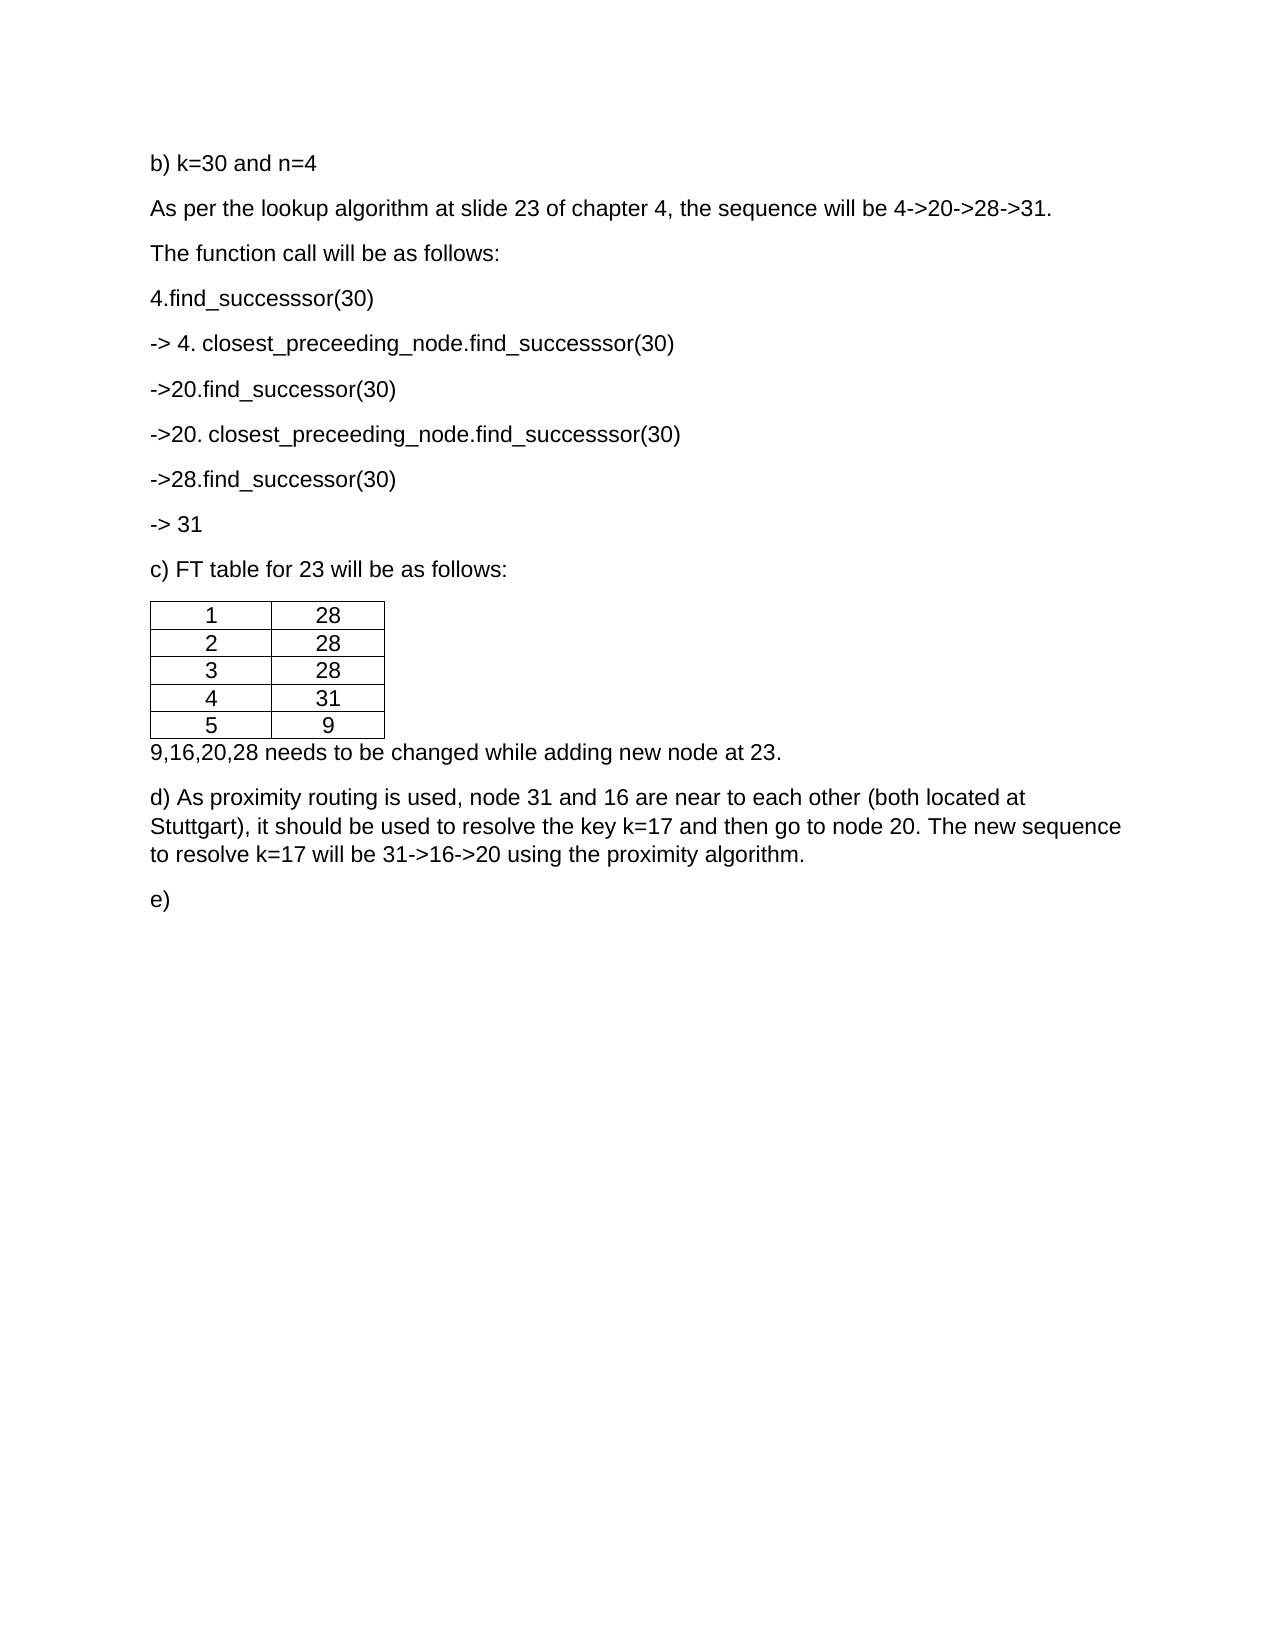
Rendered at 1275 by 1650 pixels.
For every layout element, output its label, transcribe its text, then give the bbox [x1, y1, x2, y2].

table_cell 28 [272, 630, 384, 656]
text e) [150, 886, 1125, 913]
text The function call will be as follows: [150, 240, 1125, 267]
text ->20.find_successor(30) [150, 376, 1125, 402]
table_cell 2 [151, 630, 271, 656]
table_cell 31 [272, 685, 384, 711]
text c) FT table for 23 will be as follows: [150, 556, 1125, 582]
table_cell 4 [151, 685, 271, 711]
table_cell 3 [151, 657, 271, 683]
table_cell 5 [151, 712, 271, 738]
text d) As proximity routing is used, node 31 and 16 are near to each other (both located at Stuttgart), it should be used to resolve the key k=17 and then go to node 20. The new sequence to resolve k=17 will be 31->16->20 using the proximity algorithm. [150, 784, 1125, 868]
table_header 28 [272, 602, 384, 629]
text -> 4. closest_preceeding_node.find_successsor(30) [150, 330, 1125, 357]
table_cell 28 [272, 657, 384, 683]
text -> 31 [150, 511, 1125, 537]
table_header 1 [151, 602, 271, 629]
text ->28.find_successor(30) [150, 466, 1125, 492]
table_cell 9 [272, 712, 384, 738]
text As per the lookup algorithm at slide 23 of chapter 4, the sequence will be 4->20->28->31. [150, 195, 1125, 221]
text b) k=30 and n=4 [150, 150, 1125, 176]
text ->20. closest_preceeding_node.find_successsor(30) [150, 421, 1125, 447]
text 4.find_successsor(30) [150, 285, 1125, 312]
text 9,16,20,28 needs to be changed while adding new node at 23. [150, 739, 1125, 766]
